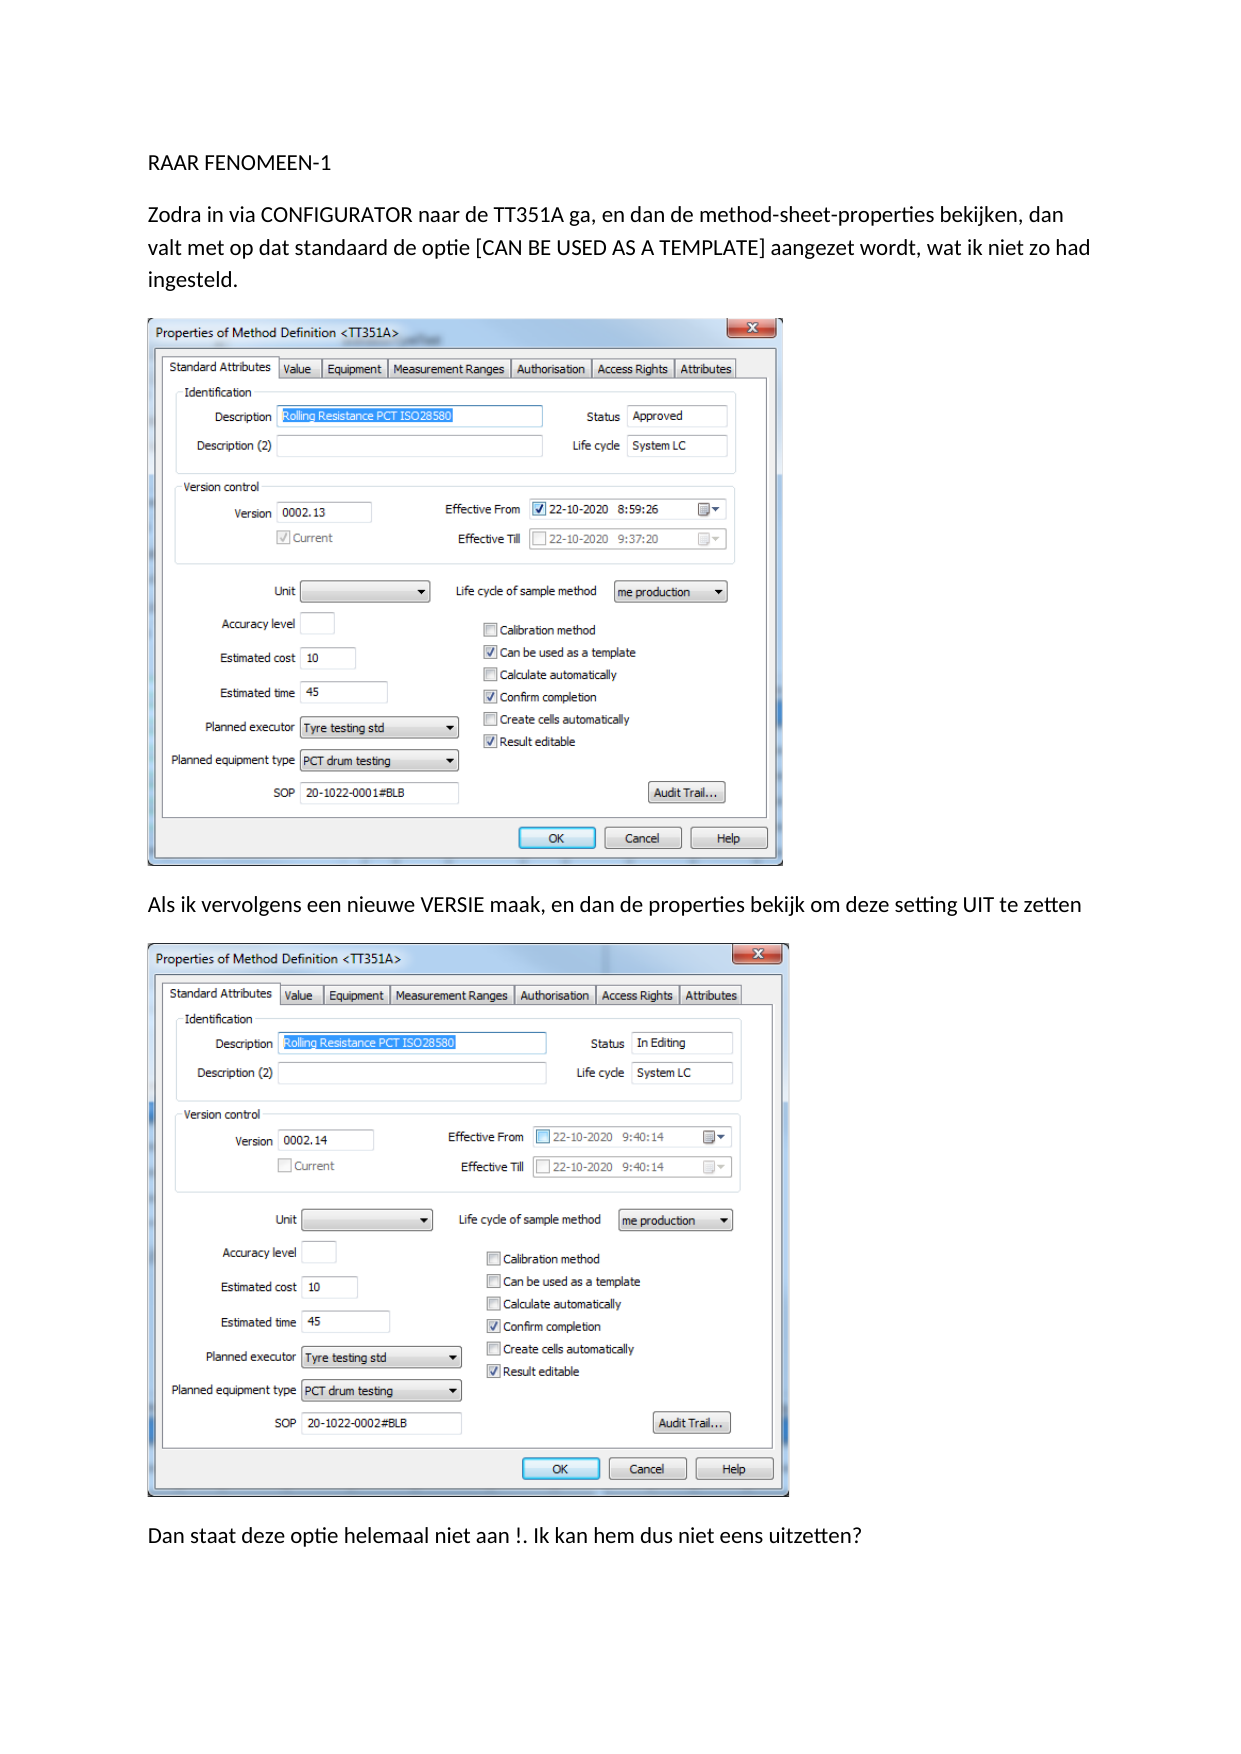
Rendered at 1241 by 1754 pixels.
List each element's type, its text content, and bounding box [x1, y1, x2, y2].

text Als ik vervolgens een nieuwe VERSIE maak, en dan de properties bekijk om deze setting UIT te zetten [148, 891, 1093, 918]
text Zodra in via CONFIGURATOR naar de TT351A ga, en dan de method-sheet-properties bekijken, dan valt met op dat standaard de optie [CAN BE USED AS A TEMPLATE] aangezet wordt, wat ik niet zo had ingesteld. [148, 201, 1093, 293]
picture [147, 943, 790, 1497]
picture [147, 318, 783, 866]
text RAAR FENOMEEN-1 [148, 148, 1093, 176]
text Dan staat deze optie helemaal niet aan !. Ik kan hem dus niet eens uitzetten? [148, 1521, 1093, 1549]
